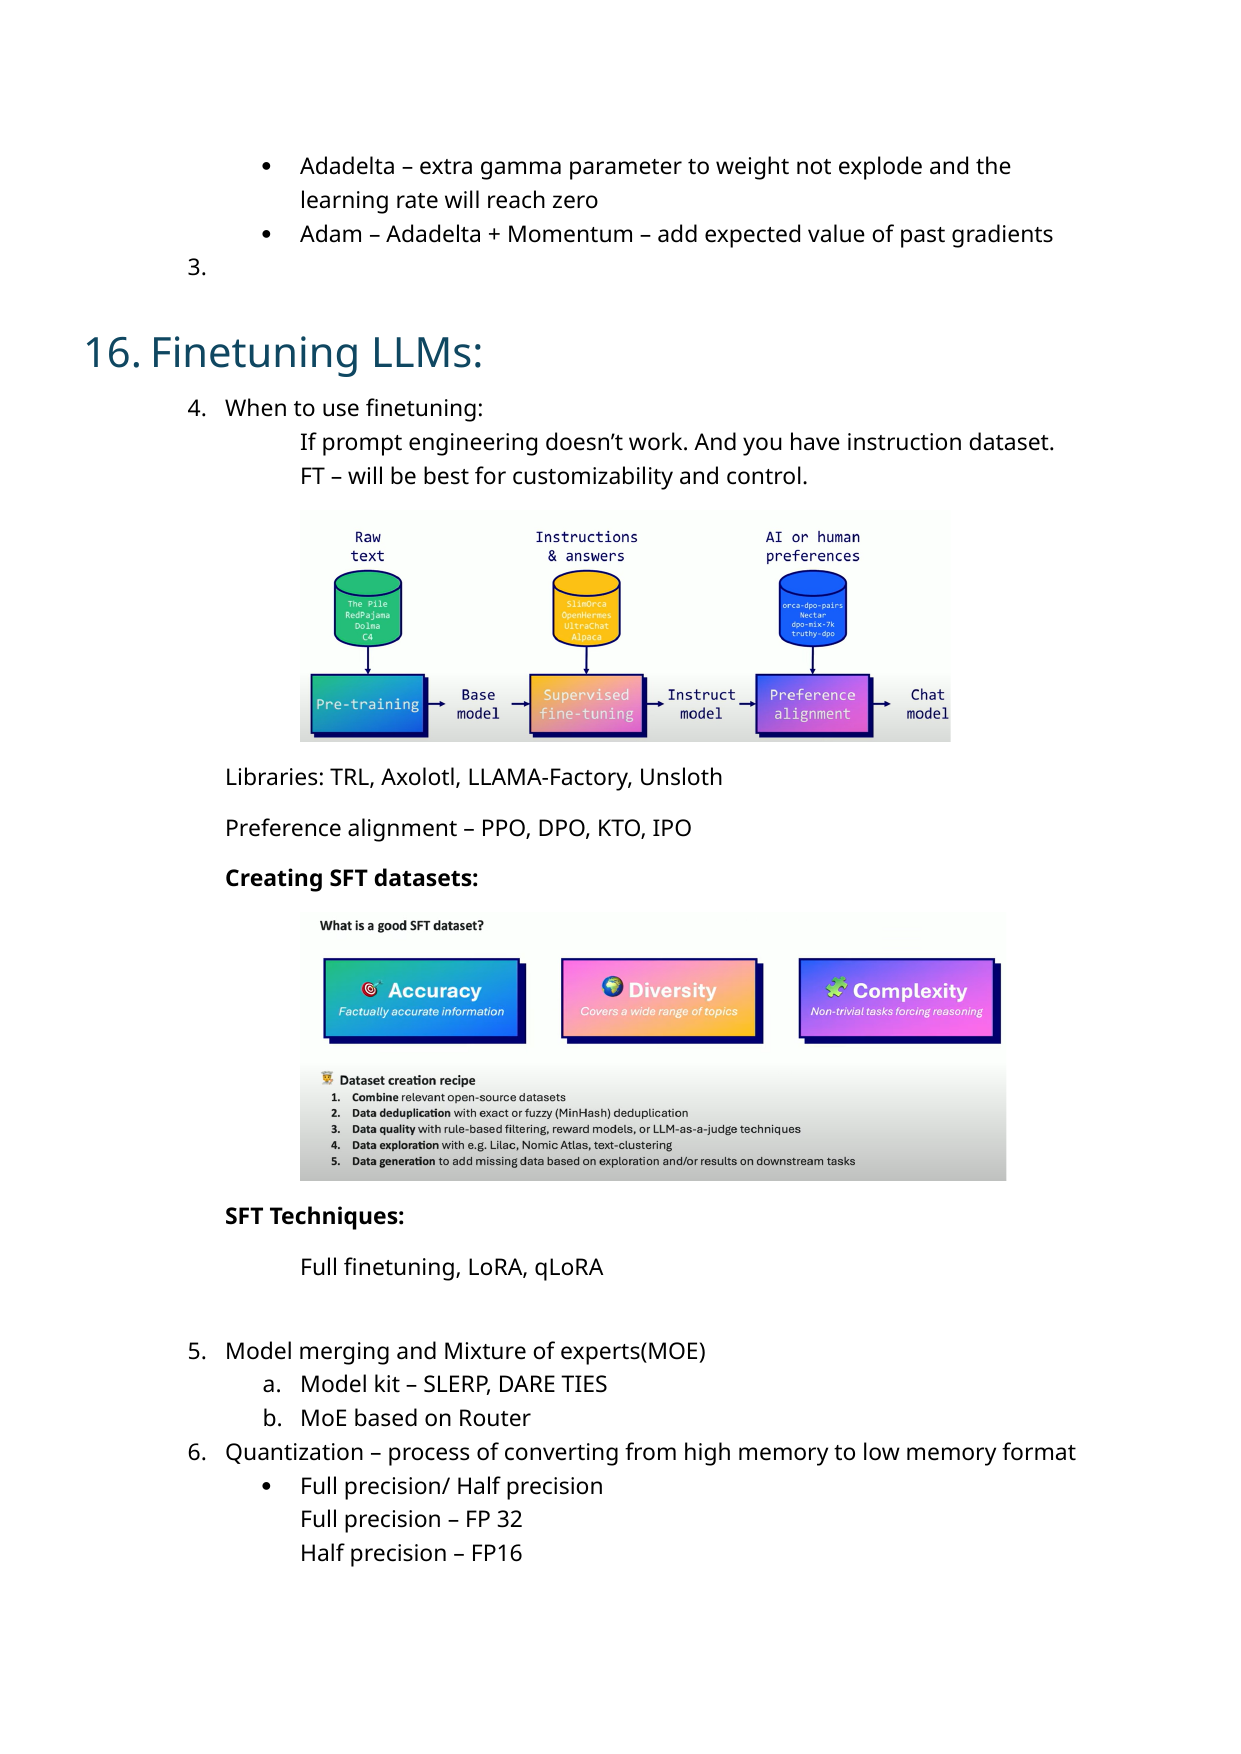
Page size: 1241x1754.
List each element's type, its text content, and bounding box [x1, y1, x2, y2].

list Model kit – SLERP, DARE TIES [262, 1368, 1090, 1400]
list Full precision/ Half precision [262, 1470, 1090, 1501]
text SFT Techniques: [150, 1200, 1090, 1231]
list Quantization – process of converting from high memory to low memory format [187, 1436, 1090, 1467]
text Preference alignment – PPO, DPO, KTO, IPO [150, 811, 1090, 843]
list If prompt engineering doesn’t work. And you have instruction dataset. [225, 426, 1090, 457]
text Libraries: TRL, Axolotl, LLAMA-Factory, Unsloth [150, 761, 1090, 792]
subtitle Finetuning LLMs: [83, 322, 1090, 379]
list MoE based on Router [262, 1402, 1090, 1433]
list Full precision – FP 32 [300, 1503, 1090, 1535]
text Creating SFT datasets: [150, 862, 1090, 893]
list Adadelta – extra gamma parameter to weight not explode and the learning rate will reach zero [262, 150, 1090, 215]
list Model merging and Mixture of experts(MOE) [187, 1335, 1090, 1366]
text Full finetuning, LoRA, qLoRA [150, 1251, 1090, 1282]
list Adam – Adadelta + Momentum – add expected value of past gradients [262, 217, 1090, 249]
picture [300, 510, 951, 742]
list When to use finetuning: [187, 392, 1090, 423]
list FT – will be best for customizability and control. [225, 459, 1090, 491]
list Half precision – FP16 [300, 1537, 1090, 1568]
picture [300, 912, 1007, 1181]
